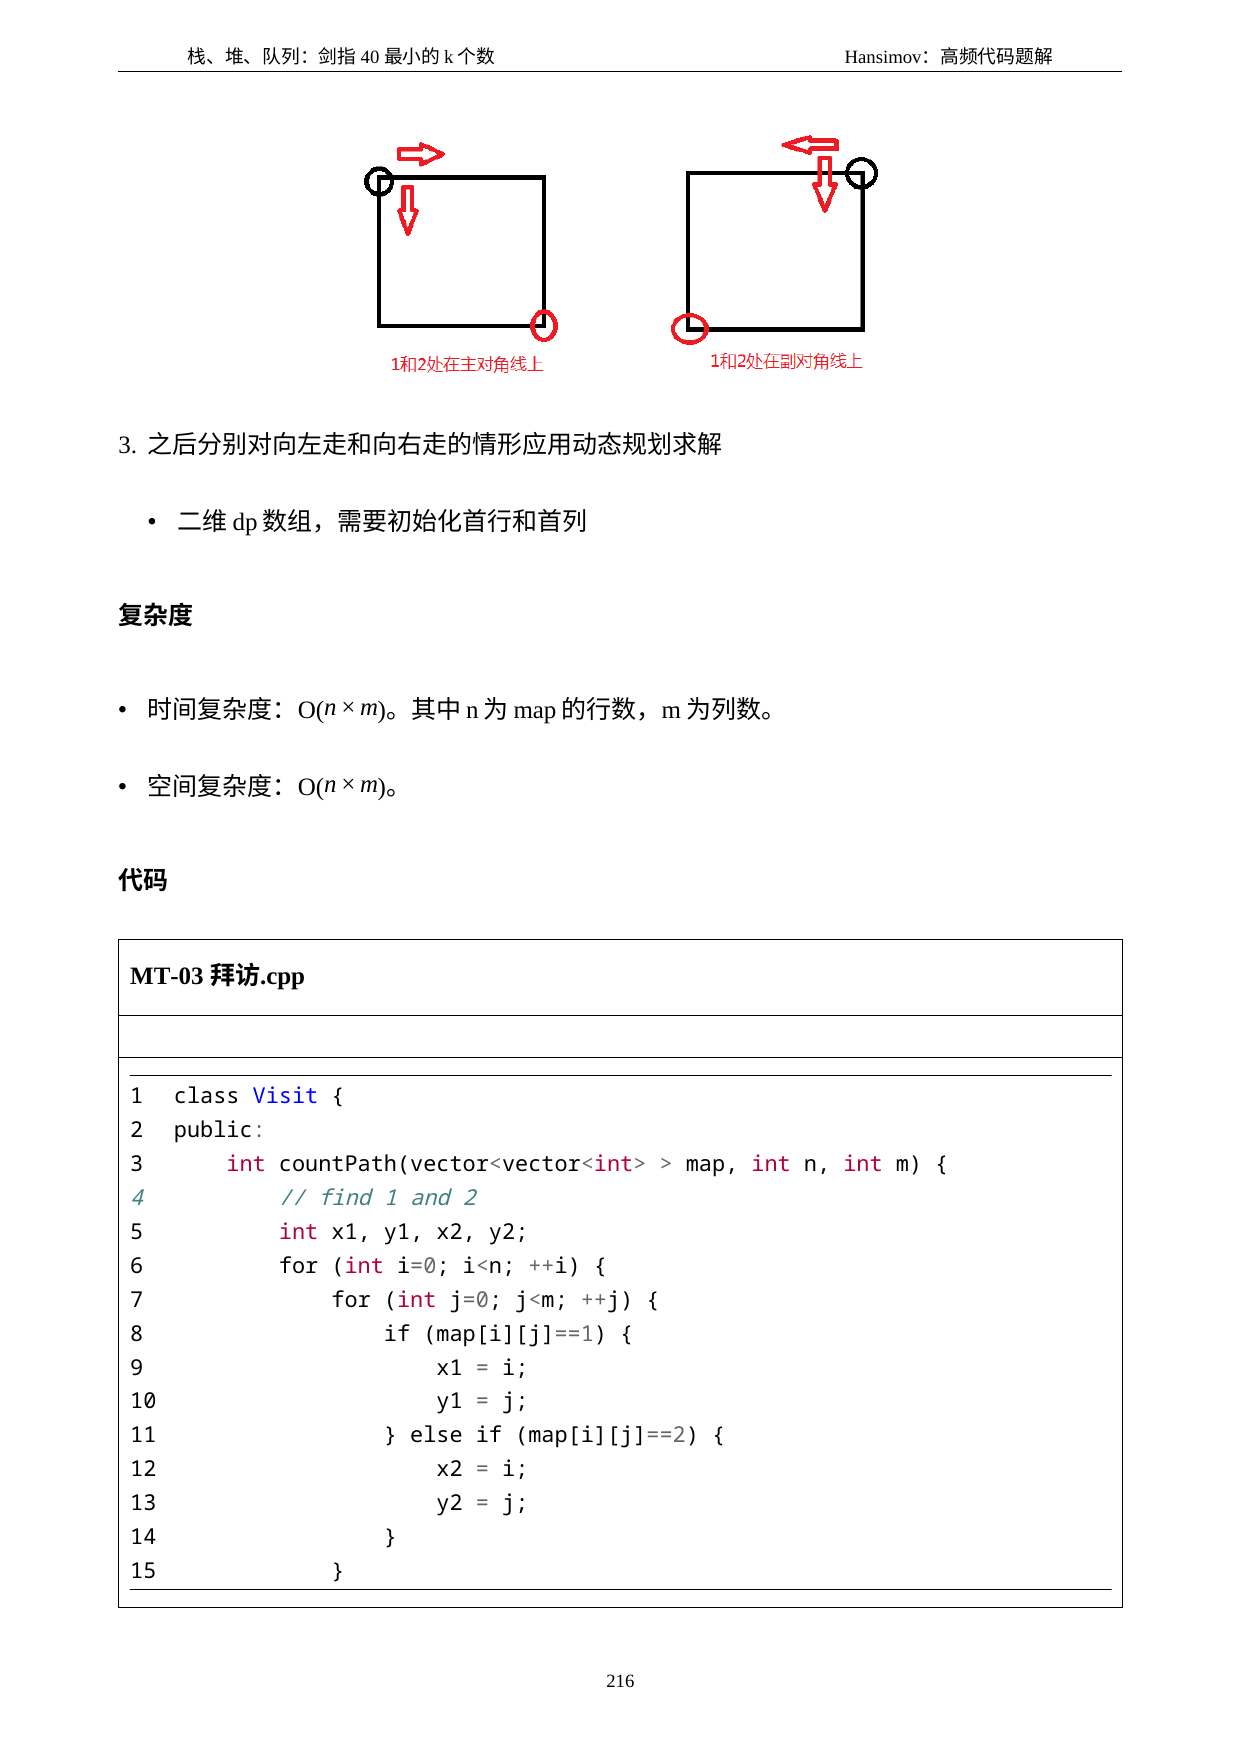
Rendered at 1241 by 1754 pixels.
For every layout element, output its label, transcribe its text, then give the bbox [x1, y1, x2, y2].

subtitle 复杂度 [118, 580, 1097, 648]
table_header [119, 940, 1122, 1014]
text 二维dp数组，需要初始化首行和首列 [148, 486, 1122, 554]
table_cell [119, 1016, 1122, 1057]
picture [349, 130, 891, 386]
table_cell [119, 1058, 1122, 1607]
text 空间复杂度：O()。 [118, 751, 1122, 818]
text 时间复杂度：O()。其中n为map的行数，m为列数。 [118, 674, 1122, 742]
subtitle 代码 [118, 844, 1097, 912]
list 之后分别对向左走和向右走的情形应用动态规划求解 [118, 409, 1122, 477]
